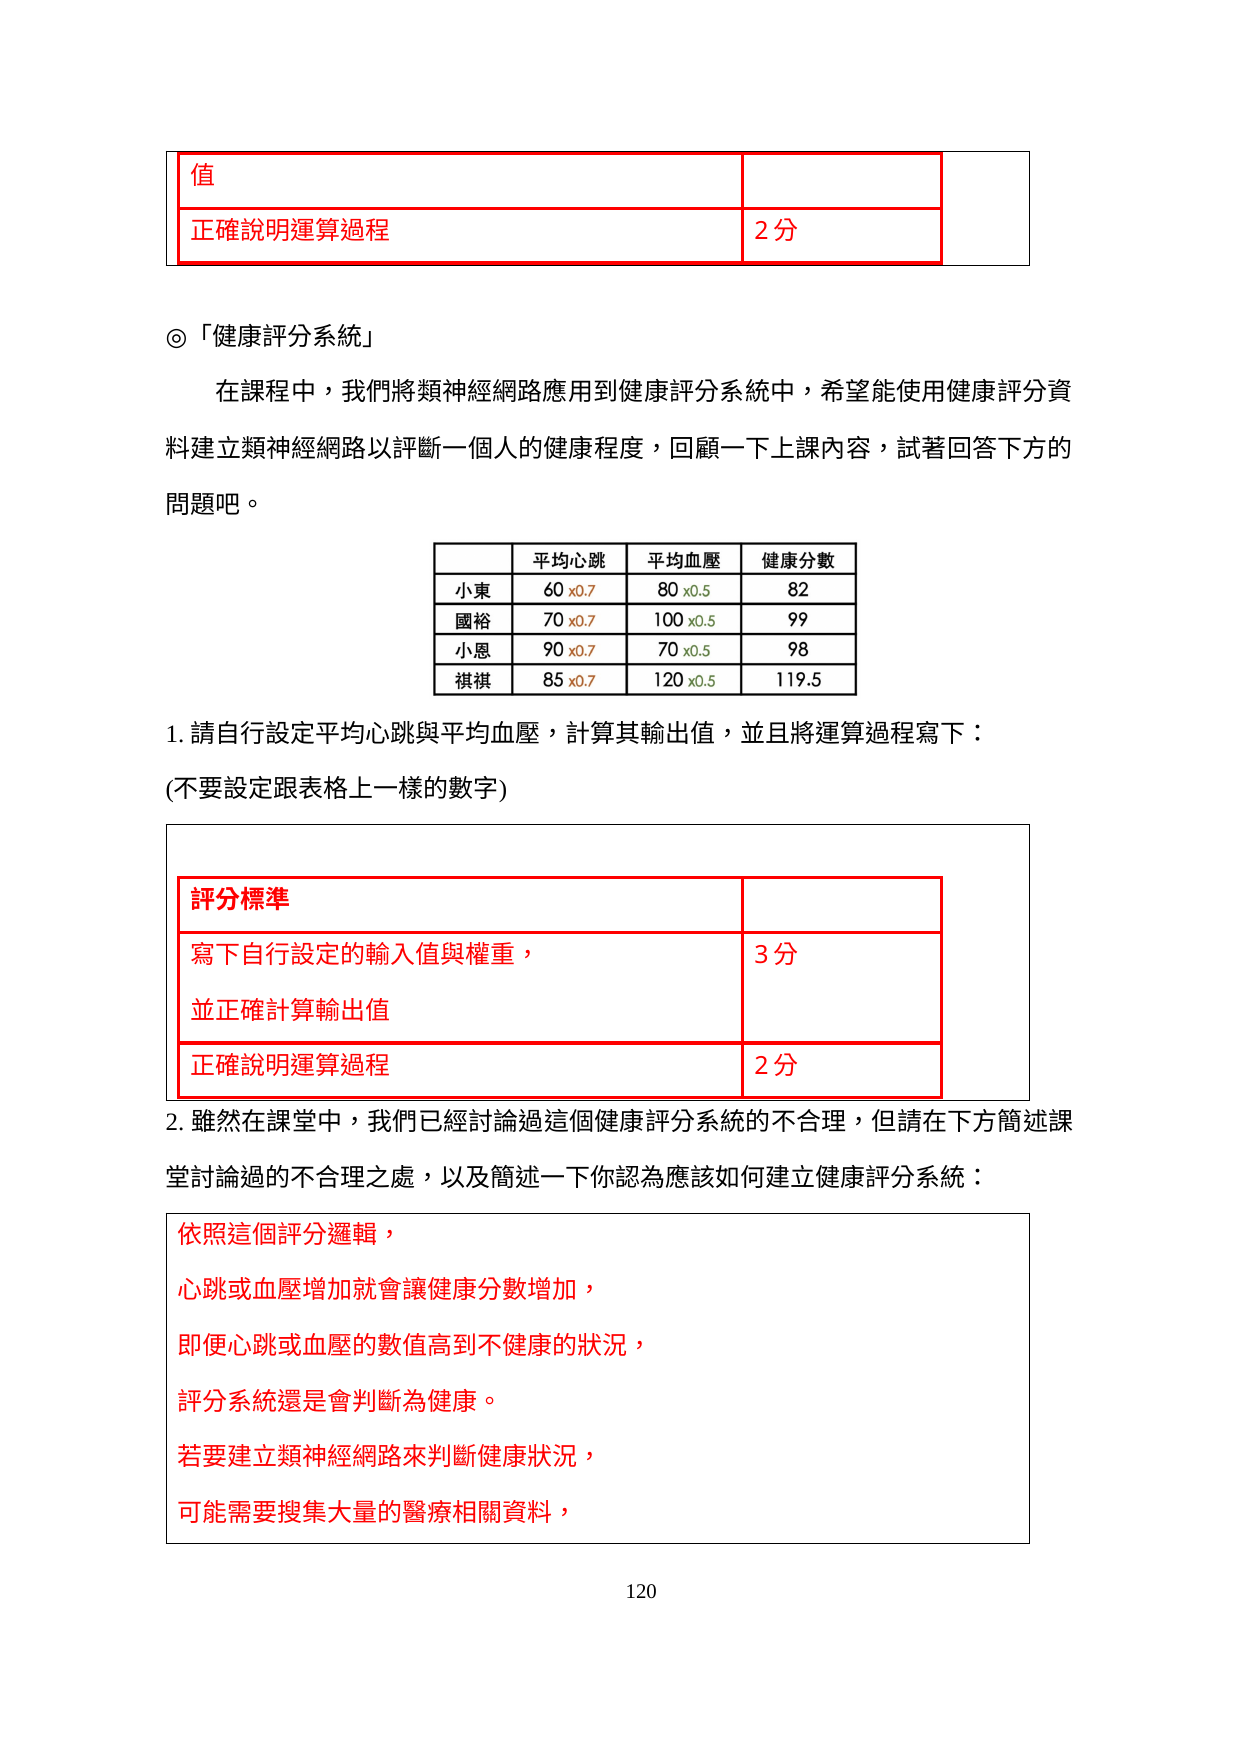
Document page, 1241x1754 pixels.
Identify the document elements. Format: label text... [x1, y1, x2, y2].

table_header [167, 825, 1029, 1099]
picture [429, 539, 861, 699]
text (不要設定跟表格上一樣的數字) [165, 768, 1075, 806]
text 1. 請自行設定平均心跳與平均血壓，計算其輸出值，並且將運算過程寫下： [165, 713, 1075, 750]
text ◎「健康評分系統」 [165, 317, 1075, 353]
table_header [744, 210, 940, 261]
table_header [167, 152, 177, 265]
table_header [744, 155, 940, 207]
table_header [180, 210, 741, 261]
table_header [167, 1214, 1029, 1543]
table_header [180, 155, 741, 207]
text 2. 雖然在課堂中，我們已經討論過這個健康評分系統的不合理，但請在下方簡述課堂討論過的不合理之處，以及簡述一下你認為應該如何建立健康評分系統： [165, 1101, 1075, 1194]
text 在課程中，我們將類神經網路應用到健康評分系統中，希望能使用健康評分資料建立類神經網路以評斷一個人的健康程度，回顧一下上課內容，試著回答下方的問題吧。 [165, 371, 1075, 521]
table_header [943, 152, 1029, 265]
